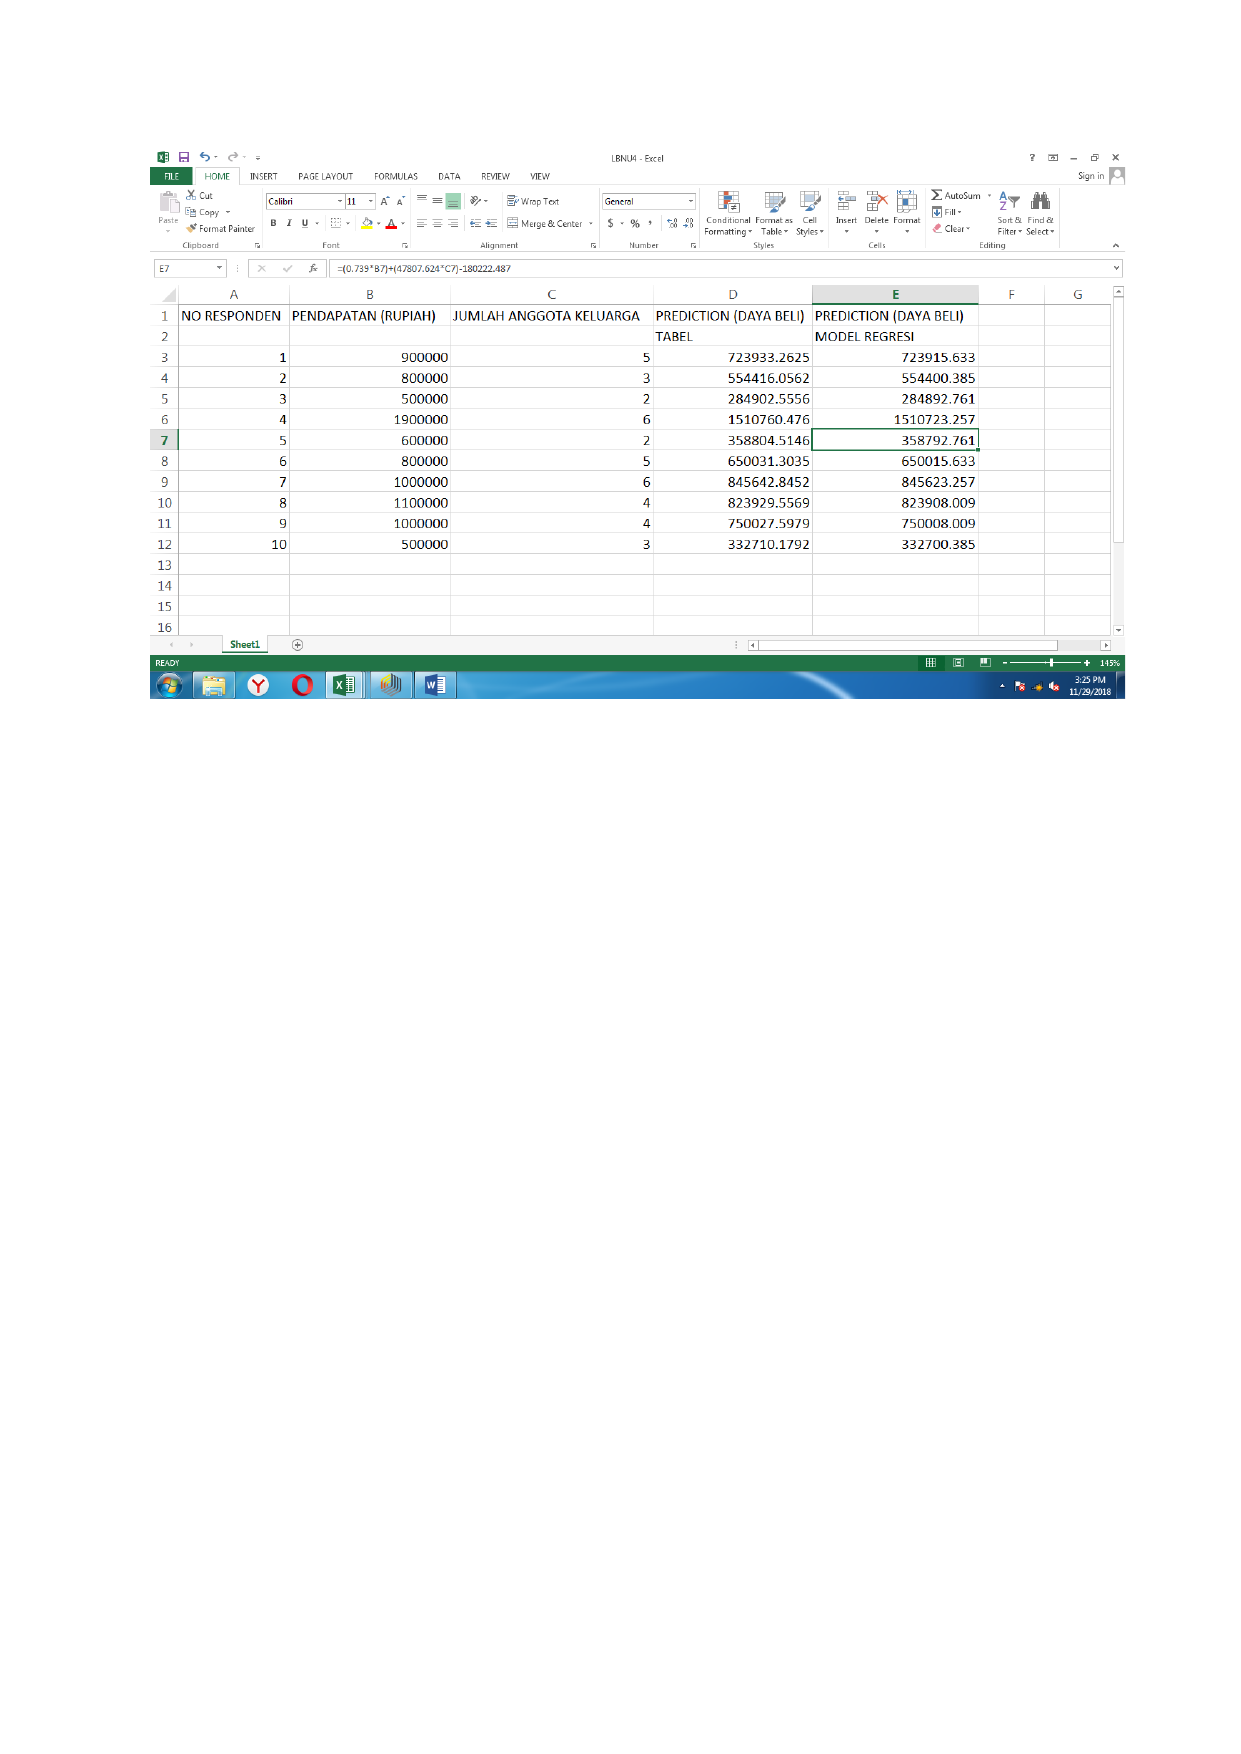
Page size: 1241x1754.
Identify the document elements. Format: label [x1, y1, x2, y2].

picture [150, 150, 1125, 699]
